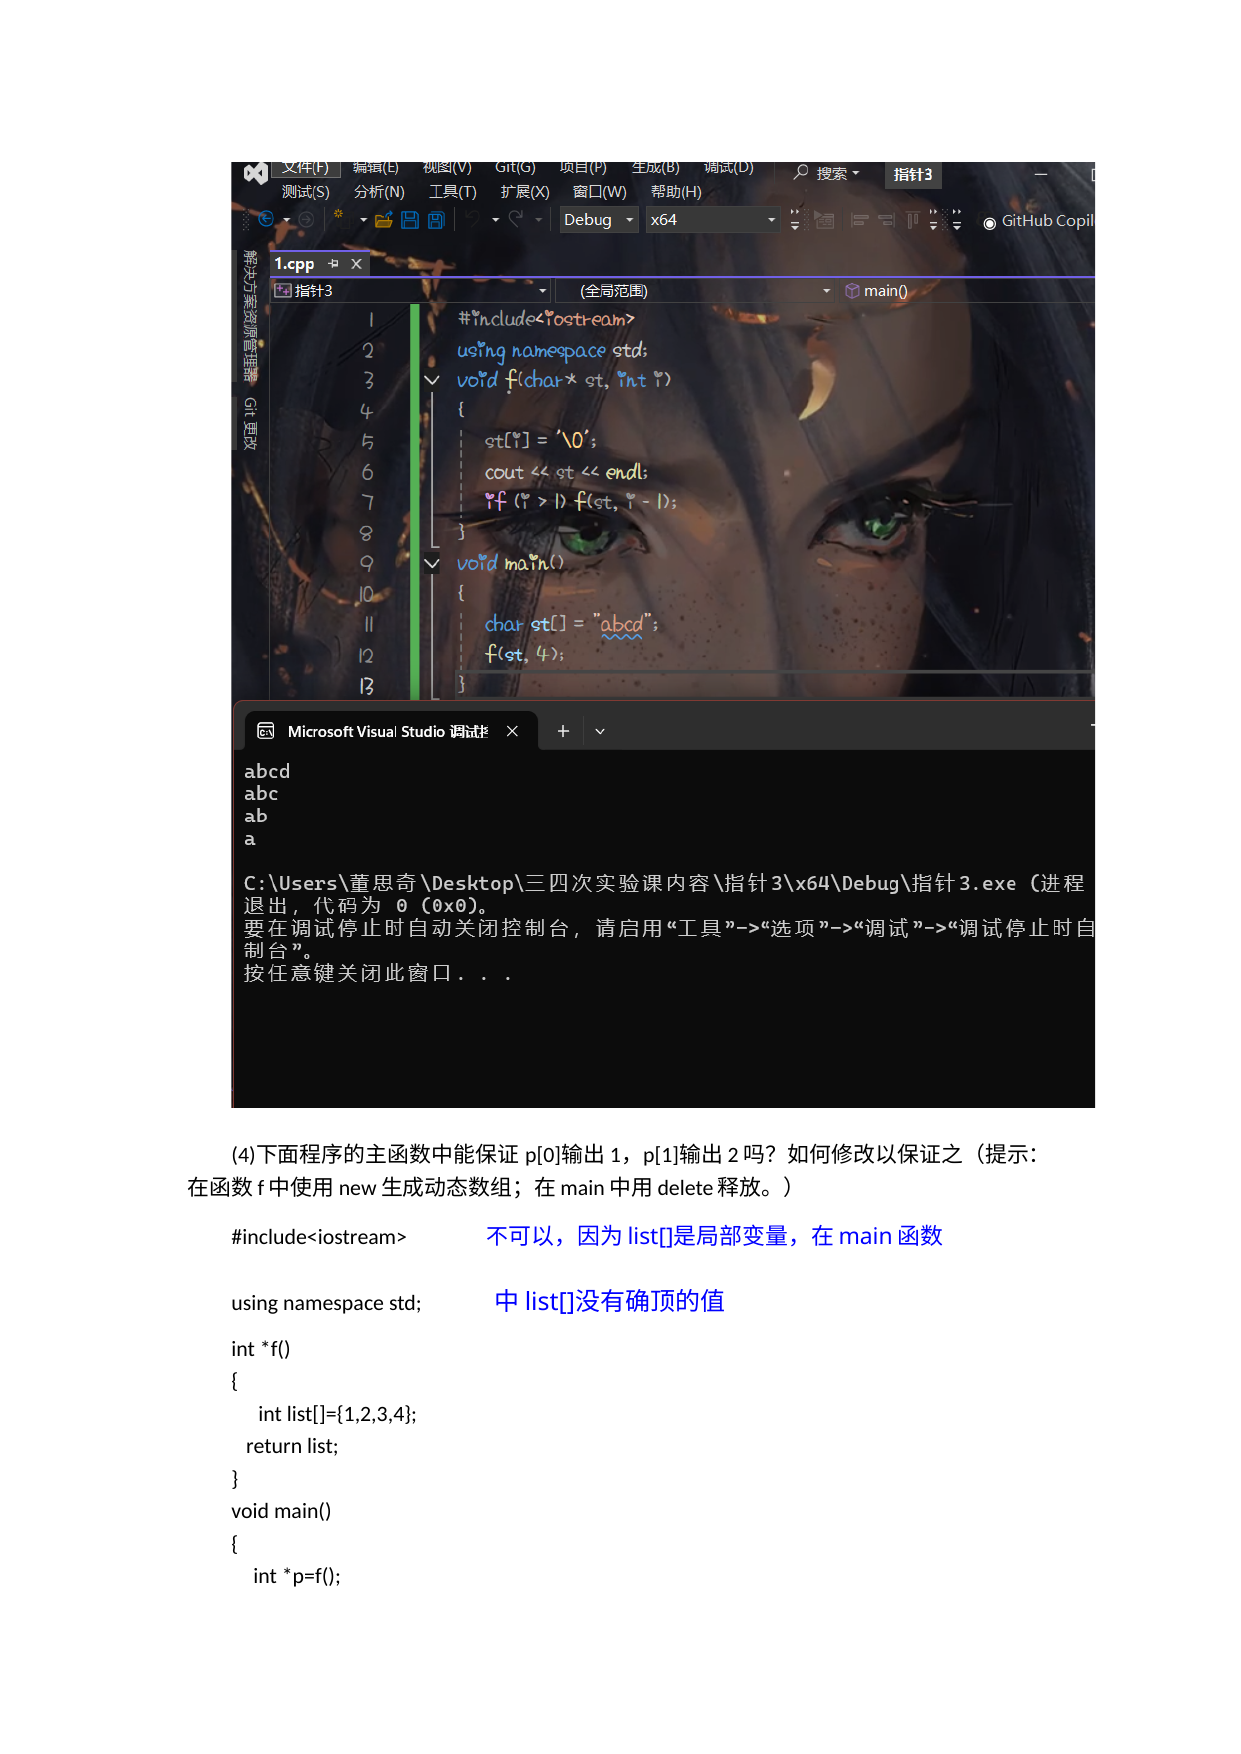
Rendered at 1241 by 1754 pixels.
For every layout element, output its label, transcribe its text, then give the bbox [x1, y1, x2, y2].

text (4)下面程序的主函数中能保证p[0]输出1，p[1]输出2吗？如何修改以保证之（提示：在函数f中使用new生成动态数组；在main中用delete释放。） [187, 1137, 1053, 1202]
text } [187, 1462, 1053, 1494]
text #include<iostream> 不可以，因为list[]是局部变量，在main函数 [231, 1202, 1053, 1267]
text void main() [187, 1494, 1053, 1527]
text { [187, 1364, 1053, 1397]
text return list; [187, 1429, 1053, 1462]
text { [187, 1527, 1053, 1559]
picture [231, 162, 1096, 1108]
text int list[]={1,2,3,4}; [187, 1397, 1053, 1429]
text using namespace std; 中list[]没有确顶的值 [187, 1267, 1053, 1332]
text int *f() [187, 1332, 1053, 1364]
text int *p=f(); [187, 1559, 1053, 1592]
